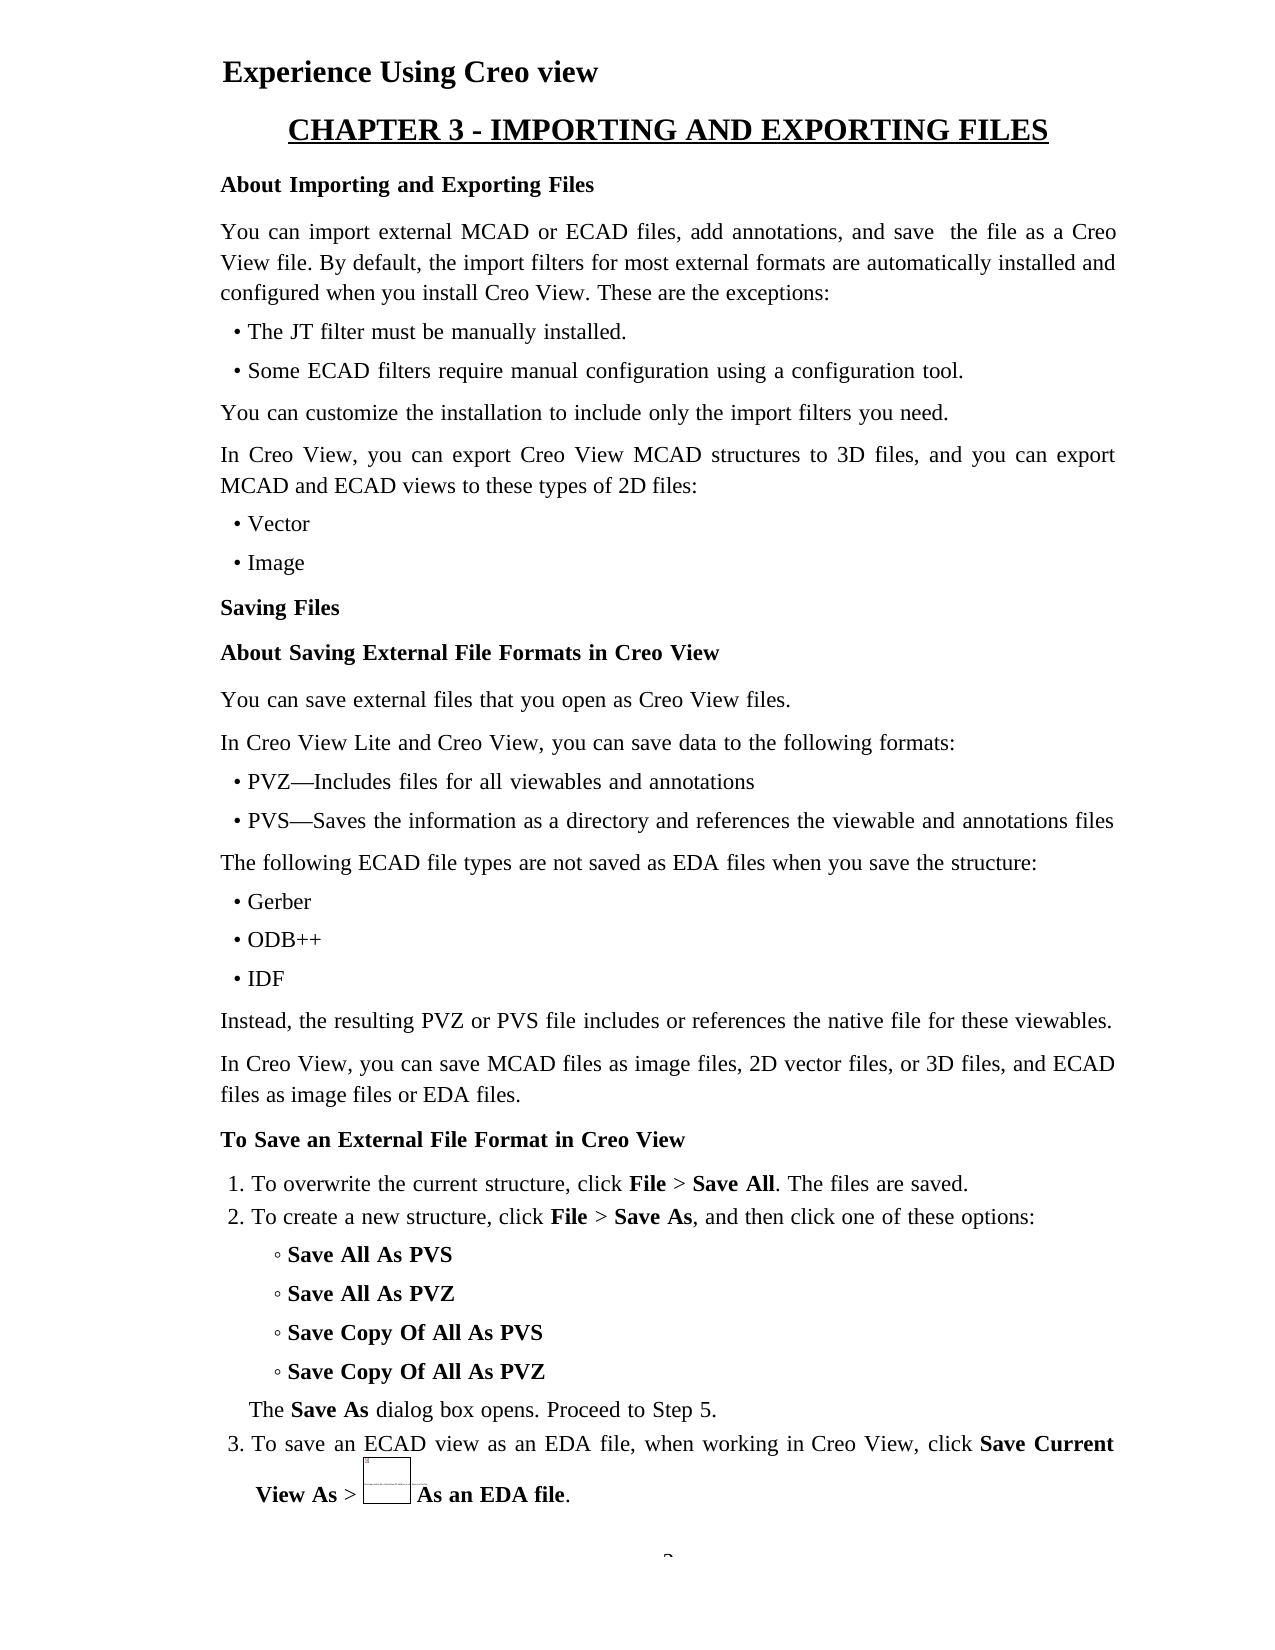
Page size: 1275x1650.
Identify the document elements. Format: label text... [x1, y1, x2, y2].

text In Creo View Lite and Creo View, you can save data to the following formats: [220, 729, 1187, 755]
text In Creo View, you can export Creo View MCAD structures to 3D files, and you can export MCAD and ECAD views to these types of 2D files: [220, 441, 1117, 498]
list The JT filter must be manually installed. [233, 318, 1187, 344]
list IDF [233, 965, 1187, 991]
text CHAPTER 3 - IMPORTING AND EXPORTING FILES [286, 111, 1050, 147]
list PVS—Saves the information as a directory and references the viewable and annotations files The following ECAD file types are not saved as EDA files when you save the structure: [220, 807, 1117, 875]
text About Importing and Exporting Files [220, 171, 1187, 197]
text Instead, the resulting PVZ or PVS file includes or references the native file for these viewables. [220, 1008, 1187, 1034]
text You can import external MCAD or ECAD files, add annotations, and save the file as a Creo View file. By default, the import filters for most external formats are automatically installed and configured when you install Creo View. These are the exceptions: [220, 218, 1117, 306]
list PVZ—Includes files for all viewables and annotations [233, 768, 1187, 794]
text Saving Files [220, 594, 1187, 620]
text In Creo View, you can save MCAD files as image files, 2D vector files, or 3D files, and ECAD files as image files or EDA files. [220, 1050, 1117, 1107]
text The Save As dialog box opens. Proceed to Step 5. [248, 1397, 1187, 1423]
list Vector [233, 510, 1187, 536]
list Some ECAD filters require manual configuration using a configuration tool. You can customize the installation to include only the import filters you need. [220, 357, 965, 425]
list Save All As PVS [273, 1242, 1187, 1268]
list Save Copy Of All As PVS [273, 1319, 1187, 1345]
list Save Copy Of All As PVZ [273, 1358, 1187, 1384]
list Image [233, 549, 1187, 575]
list To overwrite the current structure, click File > Save All. The files are saved. [227, 1170, 1187, 1196]
list Save All As PVZ [273, 1280, 1187, 1307]
text View As > As an EDA file. [255, 1482, 1187, 1508]
text You can save external files that you open as Creo View files. [220, 687, 1187, 713]
list To save an ECAD view as an EDA file, when working in Creo View, click Save Current [227, 1429, 1187, 1456]
list ODB++ [233, 926, 1187, 952]
text To Save an External File Format in Creo View [220, 1126, 1187, 1152]
list To create a new structure, click File > Save As, and then click one of these options: [227, 1203, 1187, 1229]
text About Saving External File Formats in Creo View [220, 639, 1187, 665]
list Gerber [233, 891, 1187, 914]
